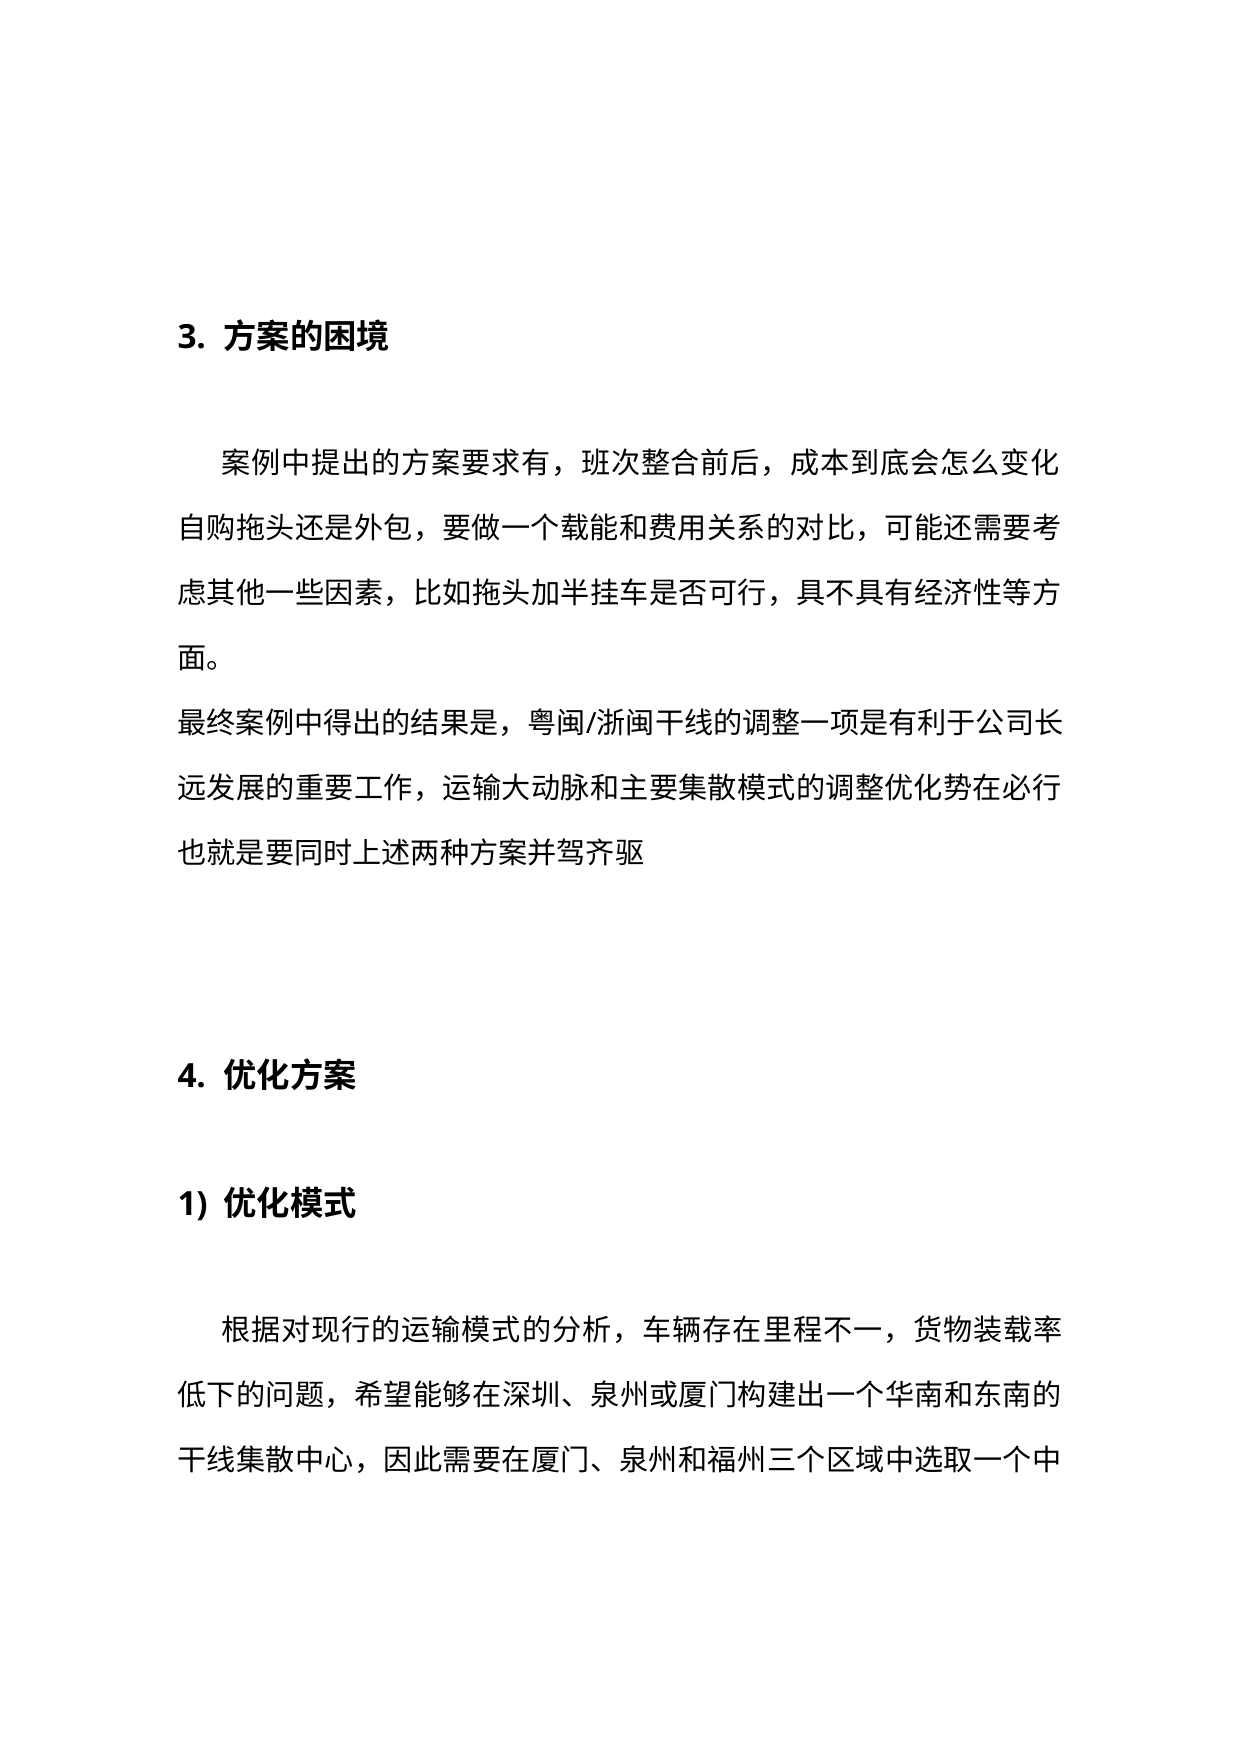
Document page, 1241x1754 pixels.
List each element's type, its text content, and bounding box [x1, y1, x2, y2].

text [177, 1296, 1063, 1491]
text 案例中提出的方案要求有，班次整合前后，成本到底会怎么变化，自购拖头还是外包，要做一个载能和费用关系的对比，可能还需要考虑其他一些因素，比如拖头加半挂车是否可行，具不具有经济性等方面。 [177, 429, 1063, 689]
subtitle 优化方案 [177, 1041, 1063, 1106]
subtitle 优化模式 [177, 1168, 1063, 1233]
subtitle 方案的困境 [177, 301, 1063, 366]
text 最终案例中得出的结果是，粤闽/浙闽干线的调整一项是有利于公司长远发展的重要工作，运输大动脉和主要集散模式的调整优化势在必行。也就是要同时上述两种方案并驾齐驱 [177, 689, 1063, 884]
